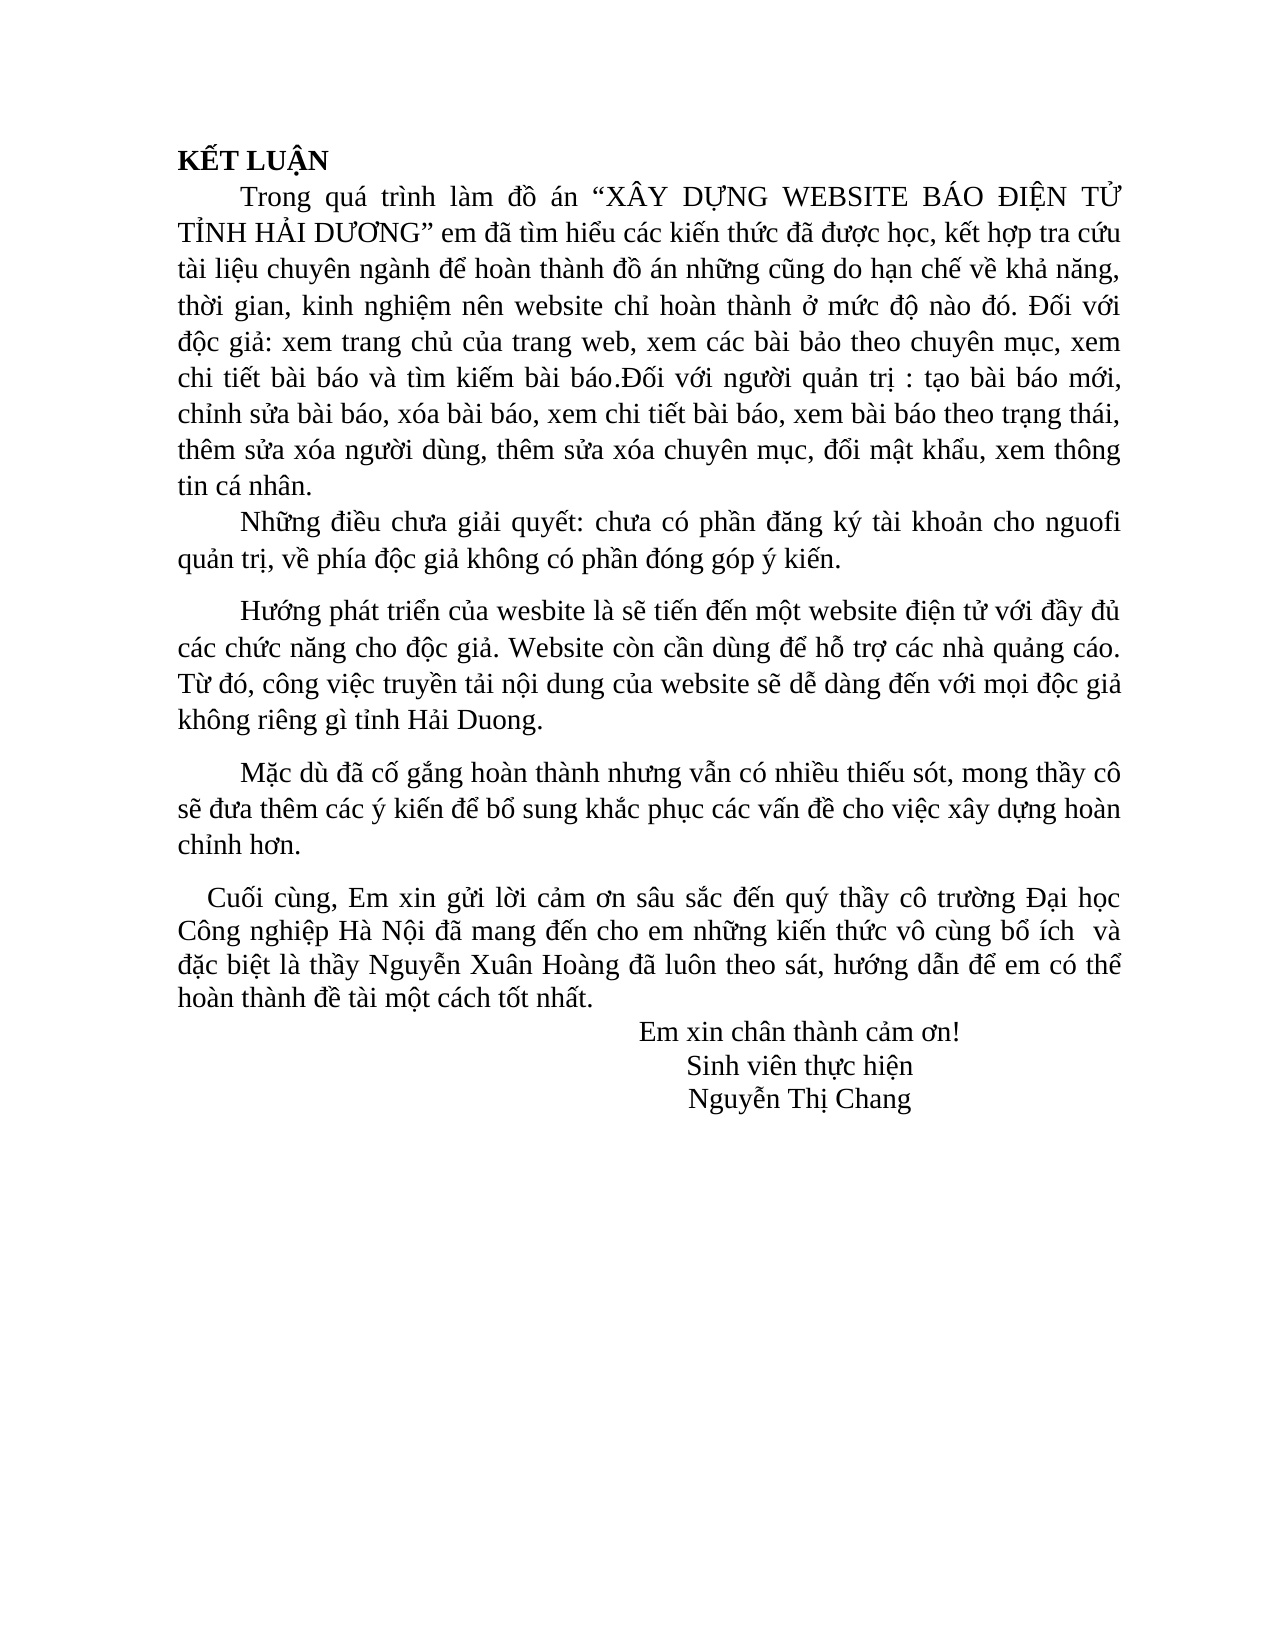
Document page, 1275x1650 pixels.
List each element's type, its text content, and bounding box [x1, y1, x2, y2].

text Hướng phát triển của wesbite là sẽ tiến đến một website điện tử với đầy đủ các chức năng cho độc giả. Website còn cần dùng để hỗ trợ các nhà quảng cáo. Từ đó, công việc truyền tải nội dung của website sẽ dễ dàng đến với mọi độc giả không riêng gì tỉnh Hải Duong. [177, 593, 1122, 736]
text Sinh viên thực hiện [402, 1048, 1122, 1081]
list Những điều chưa giải quyết: chưa có phần đăng ký tài khoản cho nguofi quản trị, về phía độc giả không có phần đóng góp ý kiến. [177, 504, 1122, 574]
text Em xin chân thành cảm ơn! [402, 1014, 1122, 1048]
list Trong quá trình làm đồ án “XÂY DỰNG WEBSITE BÁO ĐIỆN TỬ TỈNH HẢI DƯƠNG” em đã tìm hiểu các kiến thức đã được học, kết hợp tra cứu tài liệu chuyên ngành để hoàn thành đồ án những cũng do hạn chế về khả năng, thời gian, kinh nghiệm nên website chỉ hoàn thành ở mức độ nào đó. Đối với độc giả: xem trang chủ của trang web, xem các bài bảo theo chuyên mục, xem chi tiết bài báo và tìm kiếm bài báo.Đối với người quản trị : tạo bài báo mới, chỉnh sửa bài báo, xóa bài báo, xem chi tiết bài báo, xem bài báo theo trạng thái, thêm sửa xóa người dùng, thêm sửa xóa chuyên mục, đổi mật khẩu, xem thông tin cá nhân. [177, 179, 1122, 502]
text Mặc dù đã cố gắng hoàn thành nhưng vẫn có nhiều thiếu sót, mong thầy cô sẽ đưa thêm các ý kiến để bổ sung khắc phục các vấn đề cho việc xây dựng hoàn chỉnh hơn. [177, 755, 1122, 861]
subtitle KẾT LUẬN [177, 143, 1122, 177]
text Nguyễn Thị Chang [402, 1081, 1122, 1115]
text Cuối cùng, Em xin gửi lời cảm ơn sâu sắc đến quý thầy cô trường Đại học Công nghiệp Hà Nội đã mang đến cho em những kiến thức vô cùng bổ ích và đặc biệt là thầy Nguyễn Xuân Hoàng đã luôn theo sát, hướng dẫn để em có thể hoàn thành đề tài một cách tốt nhất. [177, 880, 1122, 1014]
